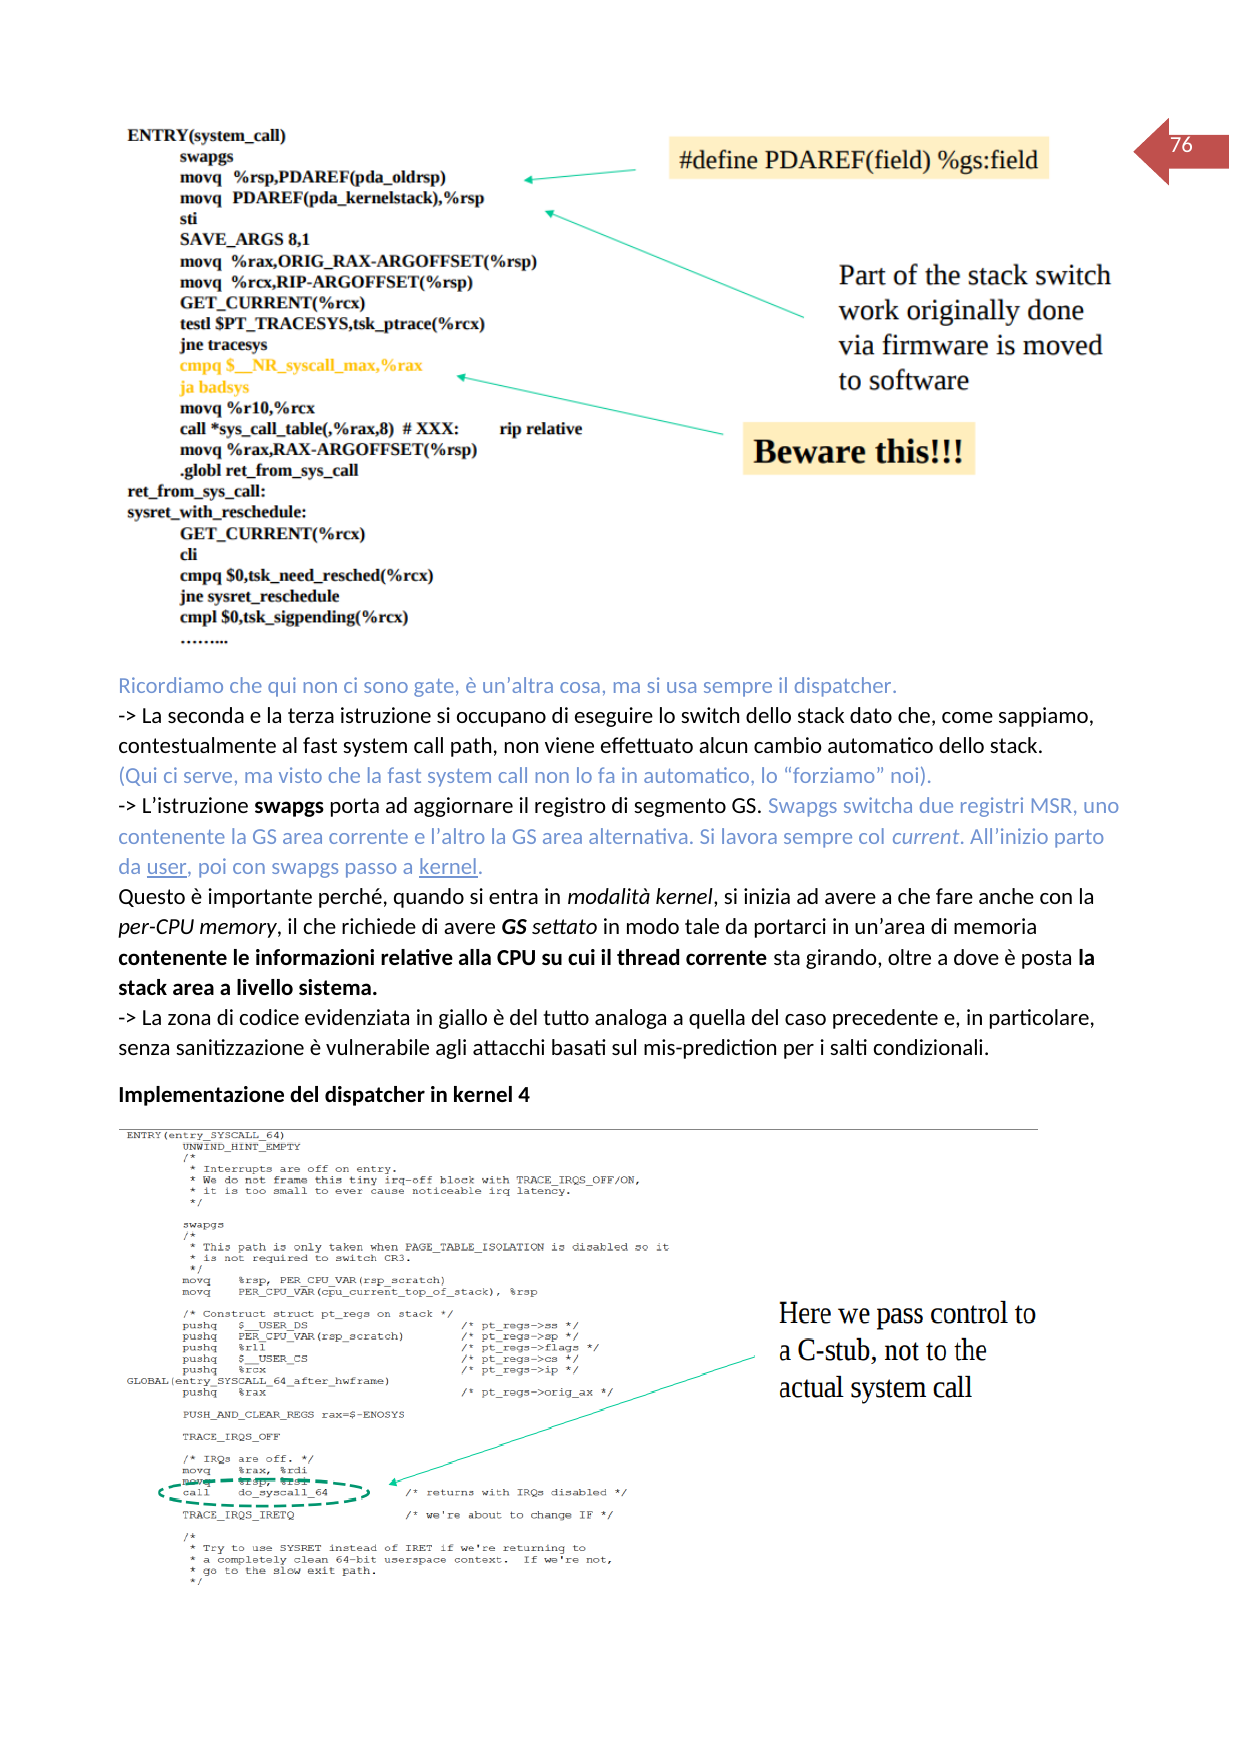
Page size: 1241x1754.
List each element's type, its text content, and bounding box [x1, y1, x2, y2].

text Implementazione del dispatcher in kernel 4 [118, 1080, 1122, 1108]
text Ricordiamo che qui non ci sono gate, è un’altra cosa, ma si usa sempre il dispatcher. -> La seconda e la terza istruzione si occupano di eseguire lo switch dello stack dato che, come sappiamo, contestualmente al fast system call path, non viene effettuato alcun cambio automatico dello stack. (Qui ci serve, ma visto che la fast system call non lo fa in automatico, lo “forziamo” noi). -> L’istruzione swapgs porta ad aggiornare il registro di segmento GS. Swapgs switcha due registri MSR, uno contenente la GS area corrente e l’altro la GS area alternativa. Si lavora sempre col current. All’inizio parto da user, poi con swapgs passo a kernel. Questo è importante perché, quando si entra in modalità kernel, si inizia ad avere a che fare anche con la per-CPU memory, il che richiede di avere GS settato in modo tale da portarci in un’area di memoria contenente le informazioni relative alla CPU su cui il thread corrente sta girando, oltre a dove è posta la stack area a livello sistema. -> La zona di codice evidenziata in giallo è del tutto analoga a quella del caso precedente e, in particolare, senza sanitizzazione è vulnerabile agli attacchi basati sul mis-prediction per i salti condizionali. [118, 671, 1122, 1061]
picture [118, 1127, 1038, 1588]
picture [118, 118, 1129, 652]
